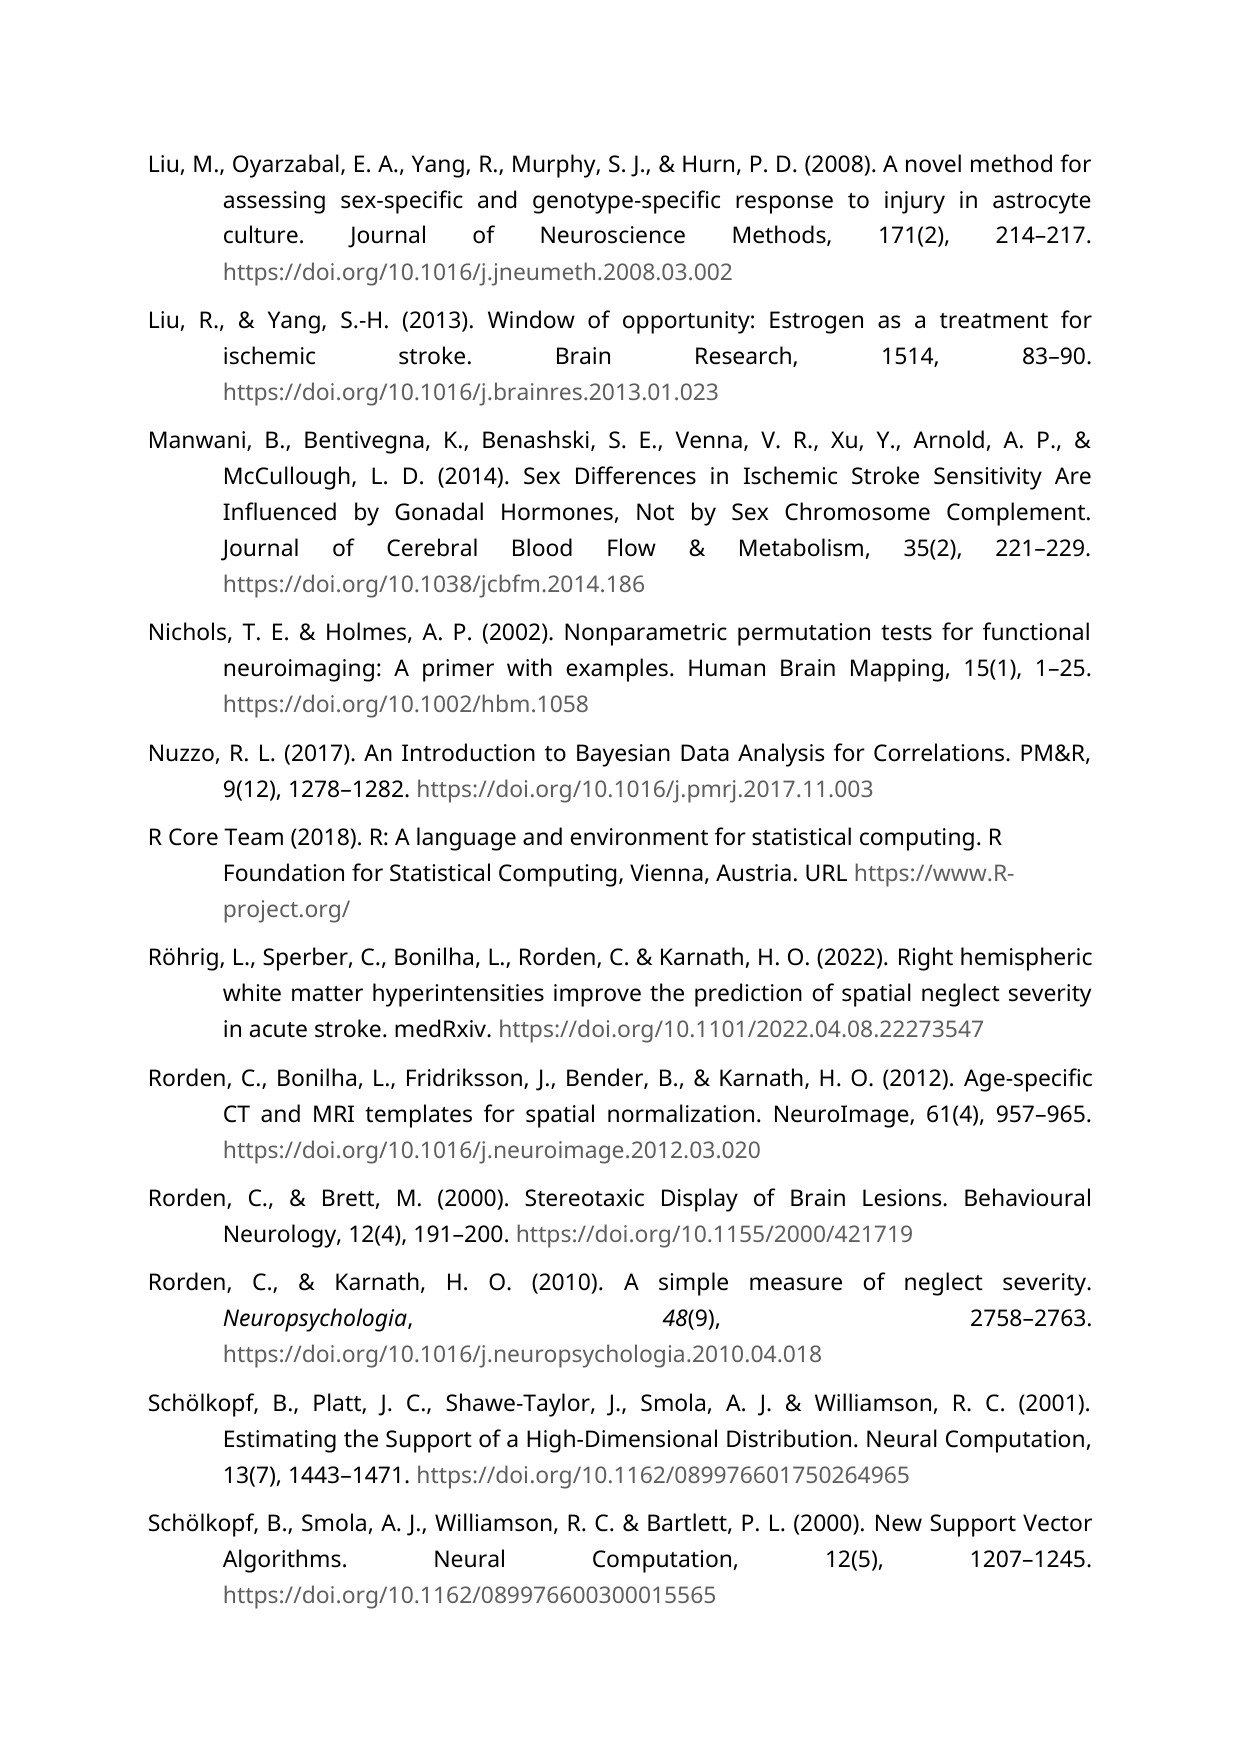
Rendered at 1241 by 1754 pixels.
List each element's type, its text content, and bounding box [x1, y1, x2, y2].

text Rorden, C., & Karnath, H. O. (2010). A simple measure of neglect severity. Neuropsychologia, 48(9), 2758–2763. https://doi.org/10.1016/j.neuropsychologia.2010.04.018 [148, 1266, 1093, 1369]
text Rorden, C., & Brett, M. (2000). Stereotaxic Display of Brain Lesions. Behavioural Neurology, 12(4), 191–200. https://doi.org/10.1155/2000/421719 [148, 1182, 1093, 1249]
text Nichols, T. E. & Holmes, A. P. (2002). Nonparametric permutation tests for functional neuroimaging: A primer with examples. Human Brain Mapping, 15(1), 1–25. https://doi.org/10.1002/hbm.1058 [148, 616, 1093, 719]
text Schölkopf, B., Platt, J. C., Shawe-Taylor, J., Smola, A. J. & Williamson, R. C. (2001). Estimating the Support of a High-Dimensional Distribution. Neural Computation, 13(7), 1443–1471. https://doi.org/10.1162/089976601750264965 [148, 1387, 1093, 1490]
text Schölkopf, B., Smola, A. J., Williamson, R. C. & Bartlett, P. L. (2000). New Support Vector Algorithms. Neural Computation, 12(5), 1207–1245. https://doi.org/10.1162/089976600300015565 [148, 1507, 1093, 1610]
text Nuzzo, R. L. (2017). An Introduction to Bayesian Data Analysis for Correlations. PM&R, 9(12), 1278–1282. https://doi.org/10.1016/j.pmrj.2017.11.003 [148, 737, 1093, 804]
text Manwani, B., Bentivegna, K., Benashski, S. E., Venna, V. R., Xu, Y., Arnold, A. P., & McCullough, L. D. (2014). Sex Differences in Ischemic Stroke Sensitivity Are Influenced by Gonadal Hormones, Not by Sex Chromosome Complement. Journal of Cerebral Blood Flow & Metabolism, 35(2), 221–229. https://doi.org/10.1038/jcbfm.2014.186 [148, 424, 1093, 599]
text Liu, M., Oyarzabal, E. A., Yang, R., Murphy, S. J., & Hurn, P. D. (2008). A novel method for assessing sex-specific and genotype-specific response to injury in astrocyte culture. Journal of Neuroscience Methods, 171(2), 214–217. https://doi.org/10.1016/j.jneumeth.2008.03.002 [148, 148, 1093, 287]
text Rorden, C., Bonilha, L., Fridriksson, J., Bender, B., & Karnath, H. O. (2012). Age-specific CT and MRI templates for spatial normalization. NeuroImage, 61(4), 957–965. https://doi.org/10.1016/j.neuroimage.2012.03.020 [148, 1062, 1093, 1165]
text Röhrig, L., Sperber, C., Bonilha, L., Rorden, C. & Karnath, H. O. (2022). Right hemispheric white matter hyperintensities improve the prediction of spatial neglect severity in acute stroke. medRxiv. https://doi.org/10.1101/2022.04.08.22273547 [148, 941, 1093, 1044]
text R Core Team (2018). R: A language and environment for statistical computing. R Foundation for Statistical Computing, Vienna, Austria. URL https://www.R-project.org/ [148, 821, 1093, 924]
text Liu, R., & Yang, S.-H. (2013). Window of opportunity: Estrogen as a treatment for ischemic stroke. Brain Research, 1514, 83–90. https://doi.org/10.1016/j.brainres.2013.01.023 [148, 304, 1093, 407]
